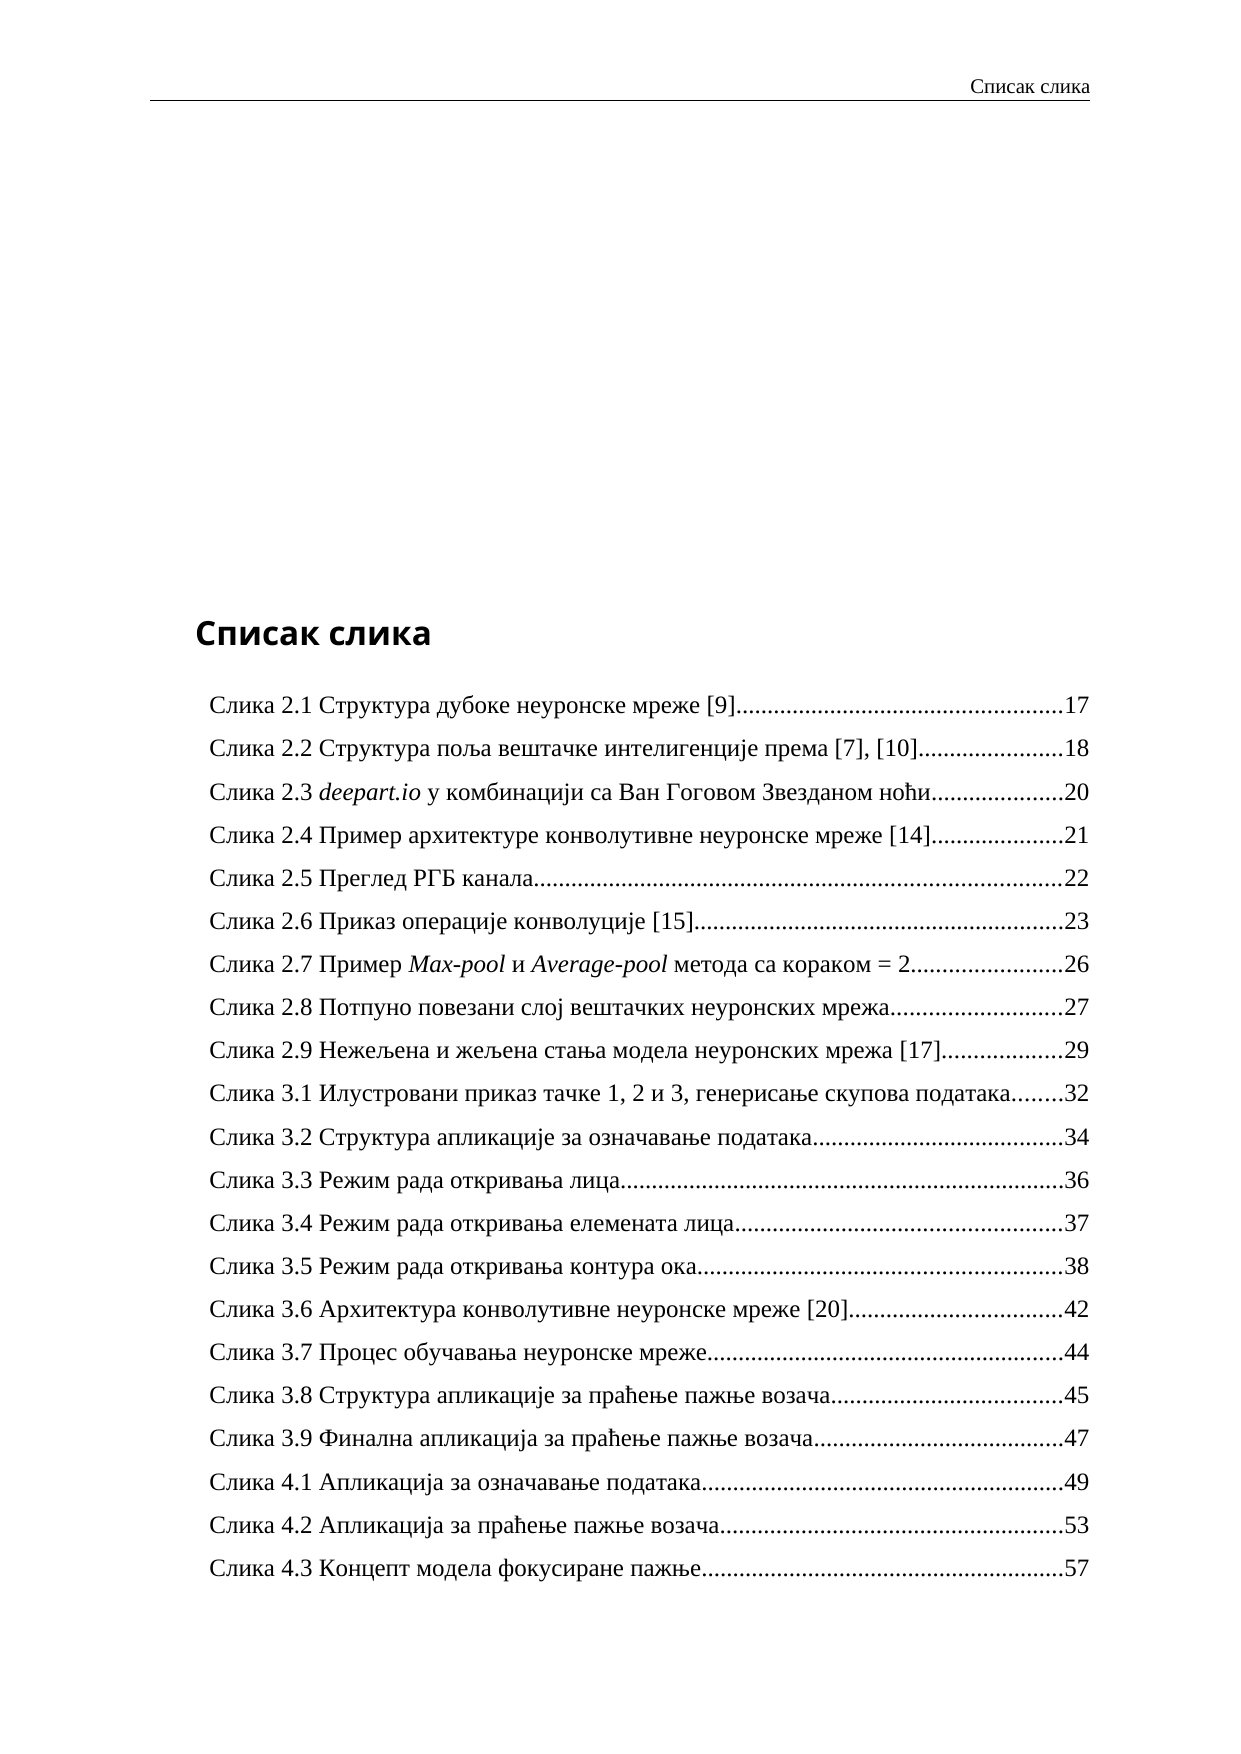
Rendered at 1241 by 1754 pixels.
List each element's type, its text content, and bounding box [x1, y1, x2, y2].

text Слика 2.3 deepart.io у комбинацији са Ван Гоговом Звезданом ноћи 20 [150, 777, 1090, 805]
text Слика 4.3 Концепт модела фокусиране пажње 57 [150, 1553, 1090, 1582]
subtitle Списак слика [195, 610, 972, 655]
text Слика 3.6 Архитектура конволутивне неуронске мреже [20] 42 [150, 1294, 1090, 1323]
text Слика 3.4 Режим рада откривања елемената лица 37 [150, 1208, 1090, 1237]
text Слика 2.9 Нежељена и жељена стања модела неуронских мрежа [17] 29 [150, 1035, 1090, 1064]
text Слика 3.3 Режим рада откривања лица 36 [150, 1165, 1090, 1193]
text Слика 4.1 Апликација за означавање података 49 [150, 1467, 1090, 1495]
text Слика 3.2 Структура апликације за означавање података 34 [150, 1122, 1090, 1150]
text Слика 2.1 Структура дубоке неуронске мреже [9] 17 [150, 690, 1090, 719]
text Слика 3.8 Структура апликације за праћење пажње возача 45 [150, 1380, 1090, 1409]
text Слика 2.5 Преглед РГБ канала 22 [150, 863, 1090, 892]
text Слика 2.4 Пример архитектуре конволутивне неуронске мреже [14] 21 [150, 820, 1090, 848]
text Слика 4.2 Апликација за праћење пажње возача 53 [150, 1510, 1090, 1538]
text Слика 3.7 Процес обучавања неуронске мреже 44 [150, 1337, 1090, 1366]
text Слика 2.7 Пример Max-pool и Average-pool метода са кораком = 2 26 [150, 949, 1090, 978]
text Слика 3.1 Илустровани приказ тачке 1, 2 и 3, генерисање скупова података 32 [150, 1078, 1090, 1107]
text Слика 2.8 Потпуно повезани слој вештачких неуронских мрежа 27 [150, 992, 1090, 1021]
text Слика 3.9 Финална апликација за праћење пажње возача 47 [150, 1423, 1090, 1452]
text Слика 2.2 Структура поља вештачке интелигенције према [7], [10] 18 [150, 733, 1090, 762]
text Слика 2.6 Приказ операције конволуције [15] 23 [150, 906, 1090, 935]
text Слика 3.5 Режим рада откривања контура ока 38 [150, 1251, 1090, 1280]
